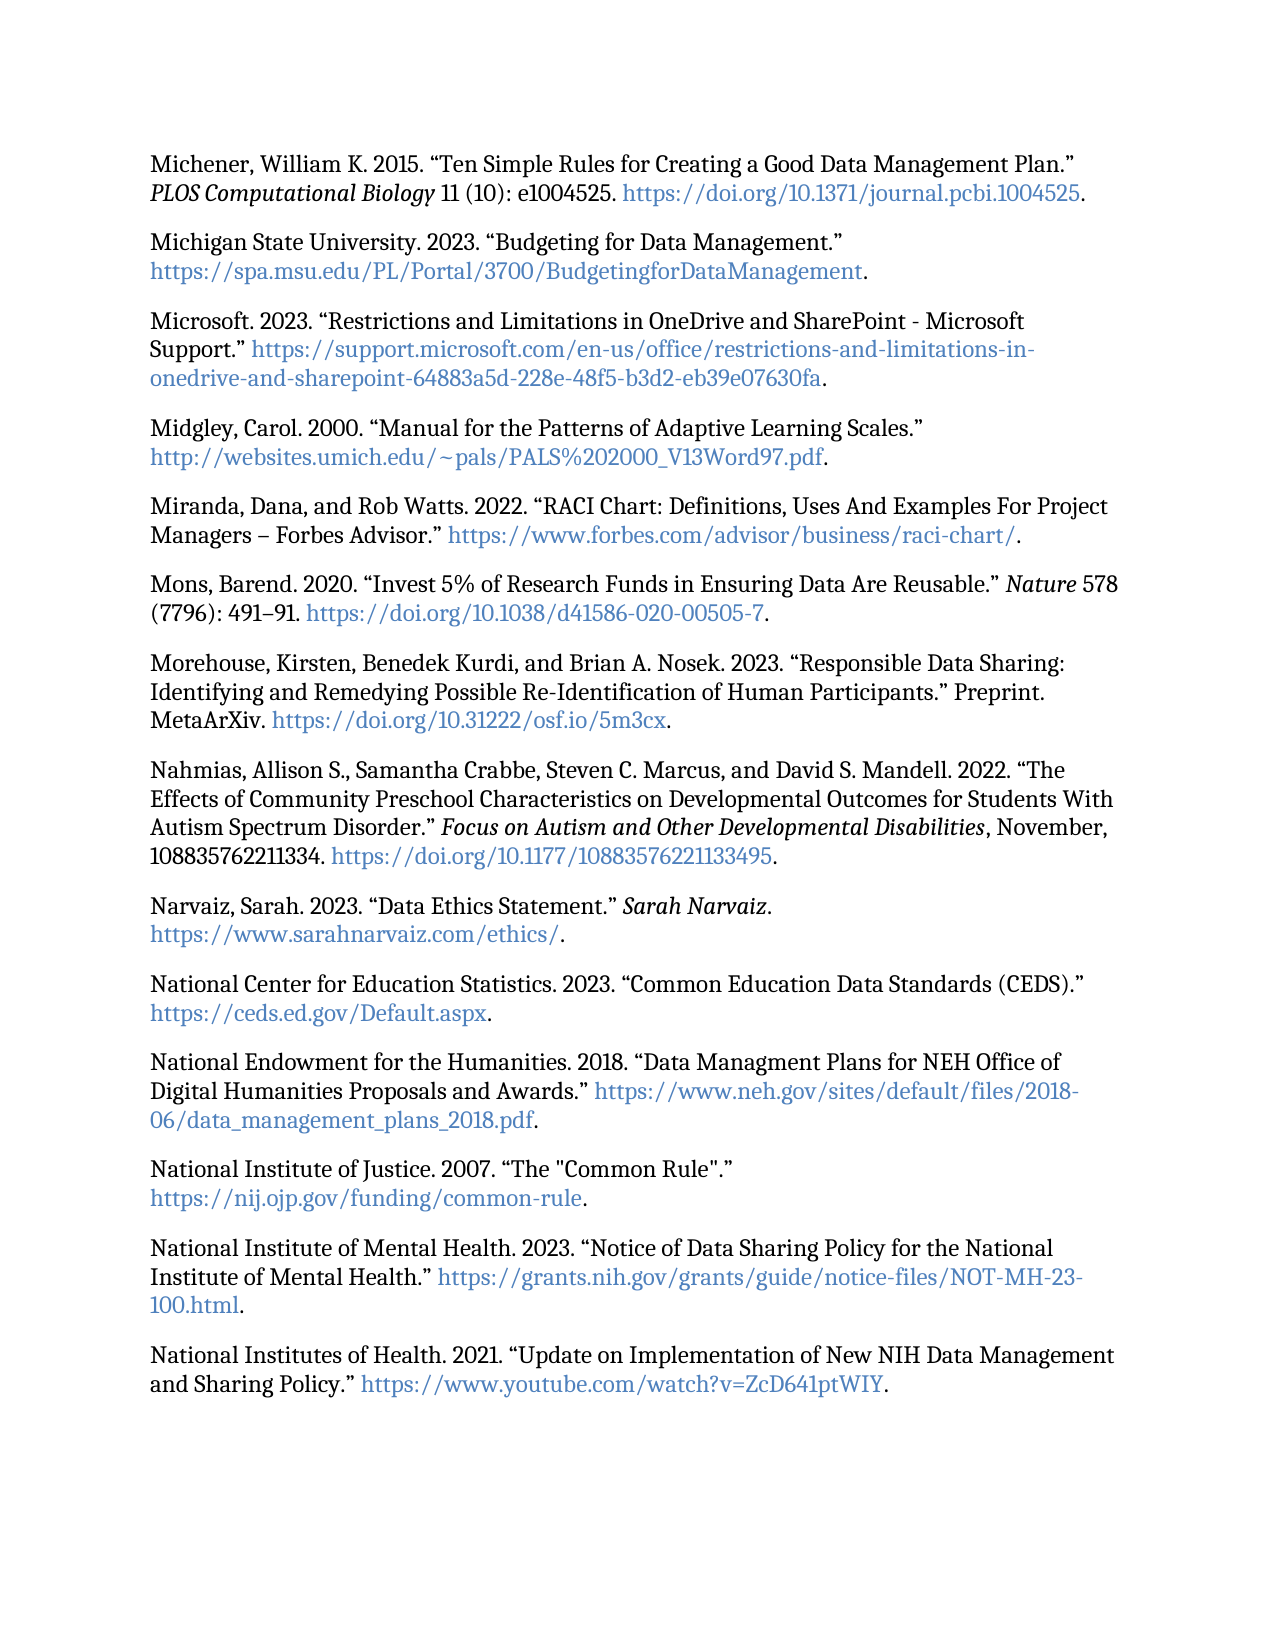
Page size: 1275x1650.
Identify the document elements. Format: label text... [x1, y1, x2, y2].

text National Institute of Mental Health. 2023. “Notice of Data Sharing Policy for the National Institute of Mental Health.” https://grants.nih.gov/grants/guide/notice-files/NOT-MH-23-100.html. [150, 1234, 1125, 1320]
text National Center for Education Statistics. 2023. “Common Education Data Standards (CEDS).” https://ceds.ed.gov/Default.aspx. [150, 970, 1125, 1027]
text Michigan State University. 2023. “Budgeting for Data Management.” https://spa.msu.edu/PL/Portal/3700/BudgetingforDataManagement. [150, 228, 1125, 286]
text Morehouse, Kirsten, Benedek Kurdi, and Brian A. Nosek. 2023. “Responsible Data Sharing: Identifying and Remedying Possible Re-Identification of Human Participants.” Preprint. MetaArXiv. https://doi.org/10.31222/osf.io/5m3cx. [150, 649, 1125, 735]
text Nahmias, Allison S., Samantha Crabbe, Steven C. Marcus, and David S. Mandell. 2022. “The Effects of Community Preschool Characteristics on Developmental Outcomes for Students With Autism Spectrum Disorder.” Focus on Autism and Other Developmental Disabilities, November, 108835762211334. https://doi.org/10.1177/10883576221133495. [150, 756, 1125, 871]
text Michener, William K. 2015. “Ten Simple Rules for Creating a Good Data Management Plan.” PLOS Computational Biology 11 (10): e1004525. https://doi.org/10.1371/journal.pcbi.1004525. [150, 150, 1125, 207]
text National Institute of Justice. 2007. “The "Common Rule".” https://nij.ojp.gov/funding/common-rule. [150, 1155, 1125, 1213]
text National Endowment for the Humanities. 2018. “Data Managment Plans for NEH Office of Digital Humanities Proposals and Awards.” https://www.neh.gov/sites/default/files/2018-06/data_management_plans_2018.pdf. [150, 1048, 1125, 1134]
text Narvaiz, Sarah. 2023. “Data Ethics Statement.” Sarah Narvaiz. https://www.sarahnarvaiz.com/ethics/. [150, 892, 1125, 949]
text Mons, Barend. 2020. “Invest 5% of Research Funds in Ensuring Data Are Reusable.” Nature 578 (7796): 491–91. https://doi.org/10.1038/d41586-020-00505-7. [150, 570, 1125, 628]
text Midgley, Carol. 2000. “Manual for the Patterns of Adaptive Learning Scales.” http://websites.umich.edu/~pals/PALS%202000_V13Word97.pdf. [150, 414, 1125, 471]
text Miranda, Dana, and Rob Watts. 2022. “RACI Chart: Definitions, Uses And Examples For Project Managers – Forbes Advisor.” https://www.forbes.com/advisor/business/raci-chart/. [150, 492, 1125, 549]
text National Institutes of Health. 2021. “Update on Implementation of New NIH Data Management and Sharing Policy.” https://www.youtube.com/watch?v=ZcD641ptWIY. [150, 1341, 1125, 1398]
text Microsoft. 2023. “Restrictions and Limitations in OneDrive and SharePoint - Microsoft Support.” https://support.microsoft.com/en-us/office/restrictions-and-limitations-in-onedrive-and-sharepoint-64883a5d-228e-48f5-b3d2-eb39e07630fa. [150, 307, 1125, 393]
